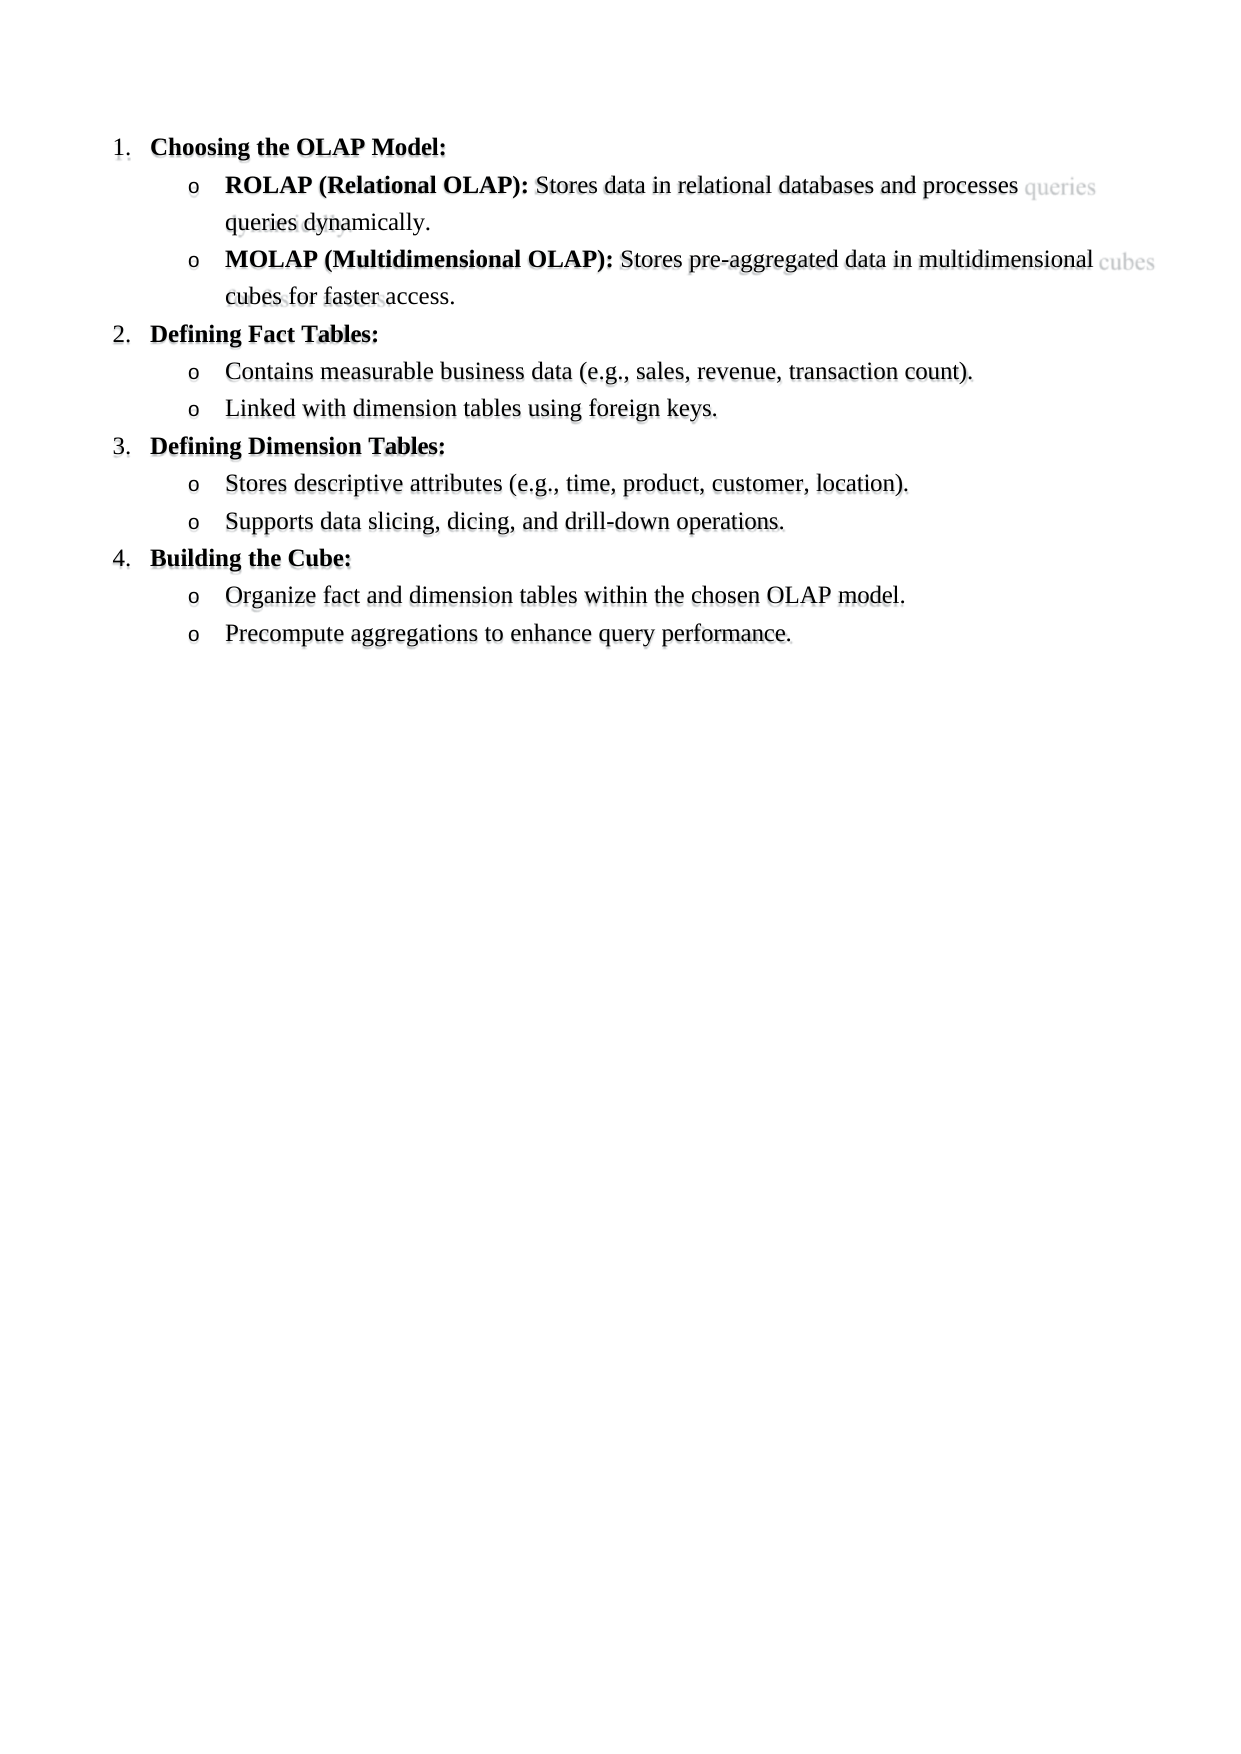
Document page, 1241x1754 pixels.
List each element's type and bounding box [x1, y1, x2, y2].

picture [113, 141, 132, 162]
picture [187, 186, 200, 199]
picture [133, 138, 1178, 666]
picture [111, 325, 131, 346]
picture [301, 140, 310, 154]
picture [112, 438, 131, 459]
picture [110, 550, 131, 570]
